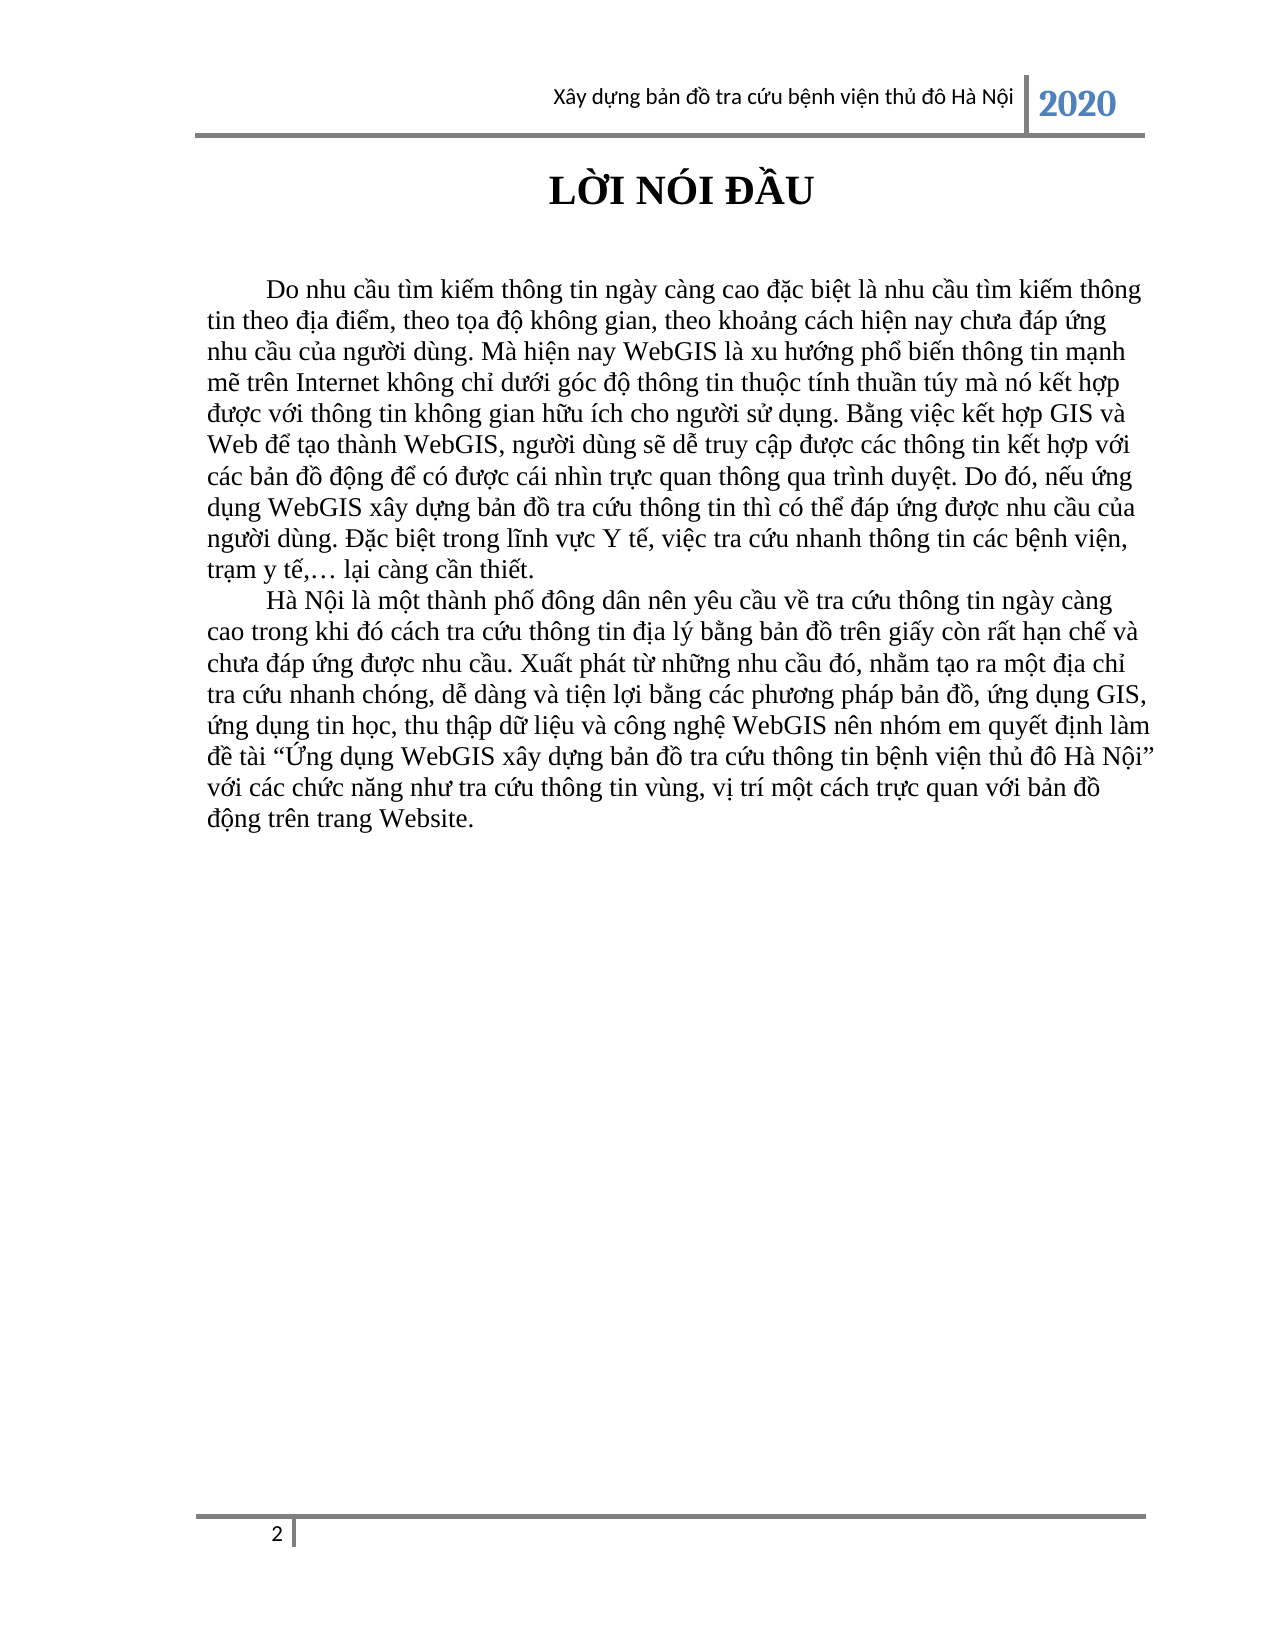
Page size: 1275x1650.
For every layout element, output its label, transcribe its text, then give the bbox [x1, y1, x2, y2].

list Do nhu cầu tìm kiếm thông tin ngày càng cao đặc biệt là nhu cầu tìm kiếm thông tin theo địa điểm, theo tọa độ không gian, theo khoảng cách hiện nay chưa đáp ứng nhu cầu của người dùng. Mà hiện nay WebGIS là xu hướng phổ biến thông tin mạnh mẽ trên Internet không chỉ dưới góc độ thông tin thuộc tính thuần túy mà nó kết hợp được với thông tin không gian hữu ích cho người sử dụng. Bằng việc kết hợp GIS và Web để tạo thành WebGIS, người dùng sẽ dễ truy cập được các thông tin kết hợp với các bản đồ động để có được cái nhìn trực quan thông qua trình duyệt. Do đó, nếu ứng dụng WebGIS xây dựng bản đồ tra cứu thông tin thì có thể đáp ứng được nhu cầu của người dùng. Đặc biệt trong lĩnh vực Y tế, việc tra cứu nhanh thông tin các bệnh viện, trạm y tế,… lại càng cần thiết. [207, 273, 1157, 584]
text LỜI NÓI ĐẦU [207, 166, 1157, 214]
list Hà Nội là một thành phố đông dân nên yêu cầu về tra cứu thông tin ngày càng cao trong khi đó cách tra cứu thông tin địa lý bằng bản đồ trên giấy còn rất hạn chế và chưa đáp ứng được nhu cầu. Xuất phát từ những nhu cầu đó, nhằm tạo ra một địa chỉ tra cứu nhanh chóng, dễ dàng và tiện lợi bằng các phương pháp bản đồ, ứng dụng GIS, ứng dụng tin học, thu thập dữ liệu và công nghệ WebGIS nên nhóm em quyết định làm đề tài “Ứng dụng WebGIS xây dựng bản đồ tra cứu thông tin bệnh viện thủ đô Hà Nội” với các chức năng như tra cứu thông tin vùng, vị trí một cách trực quan với bản đồ động trên trang Website. [207, 584, 1157, 833]
